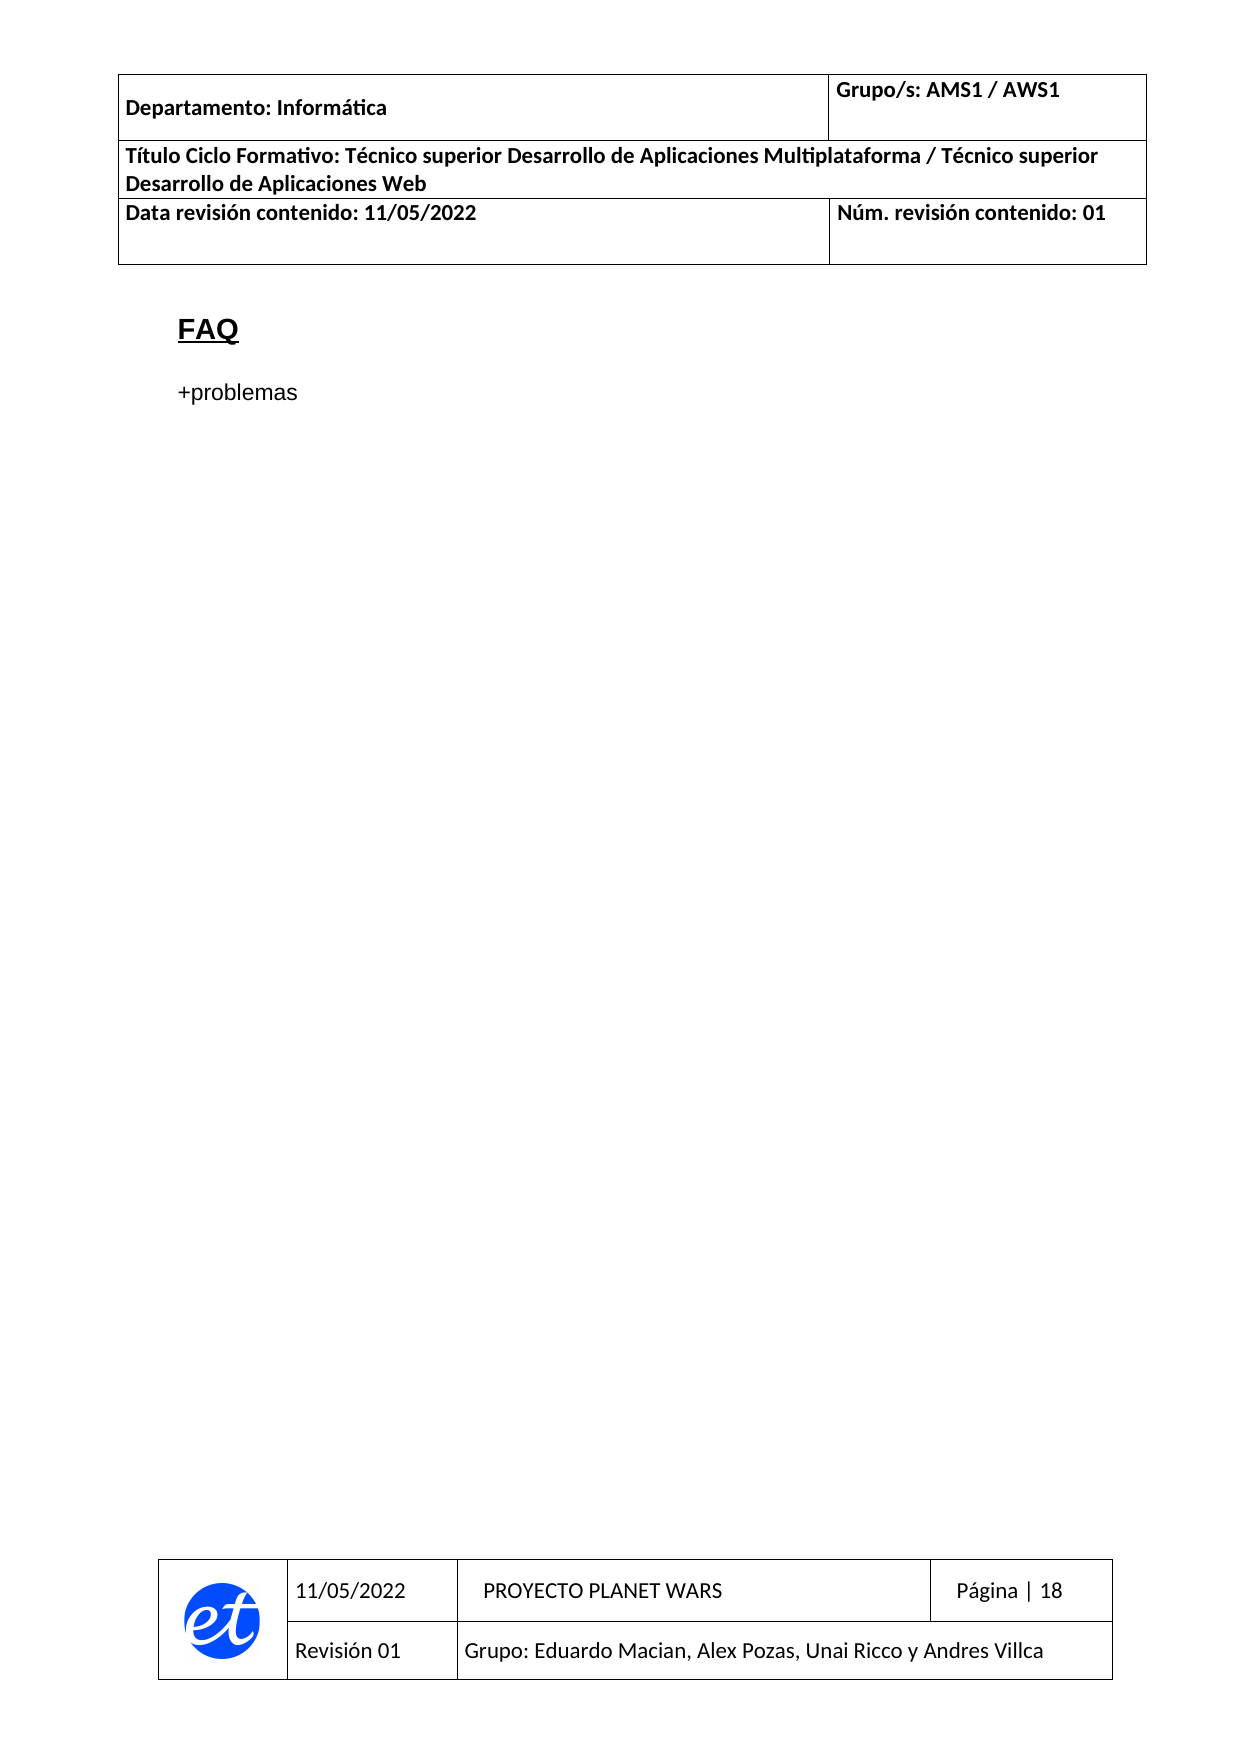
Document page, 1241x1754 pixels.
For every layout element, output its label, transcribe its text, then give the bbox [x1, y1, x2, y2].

text +problemas [177, 379, 1063, 405]
picture [184, 1583, 260, 1659]
text FAQ [177, 312, 1063, 345]
